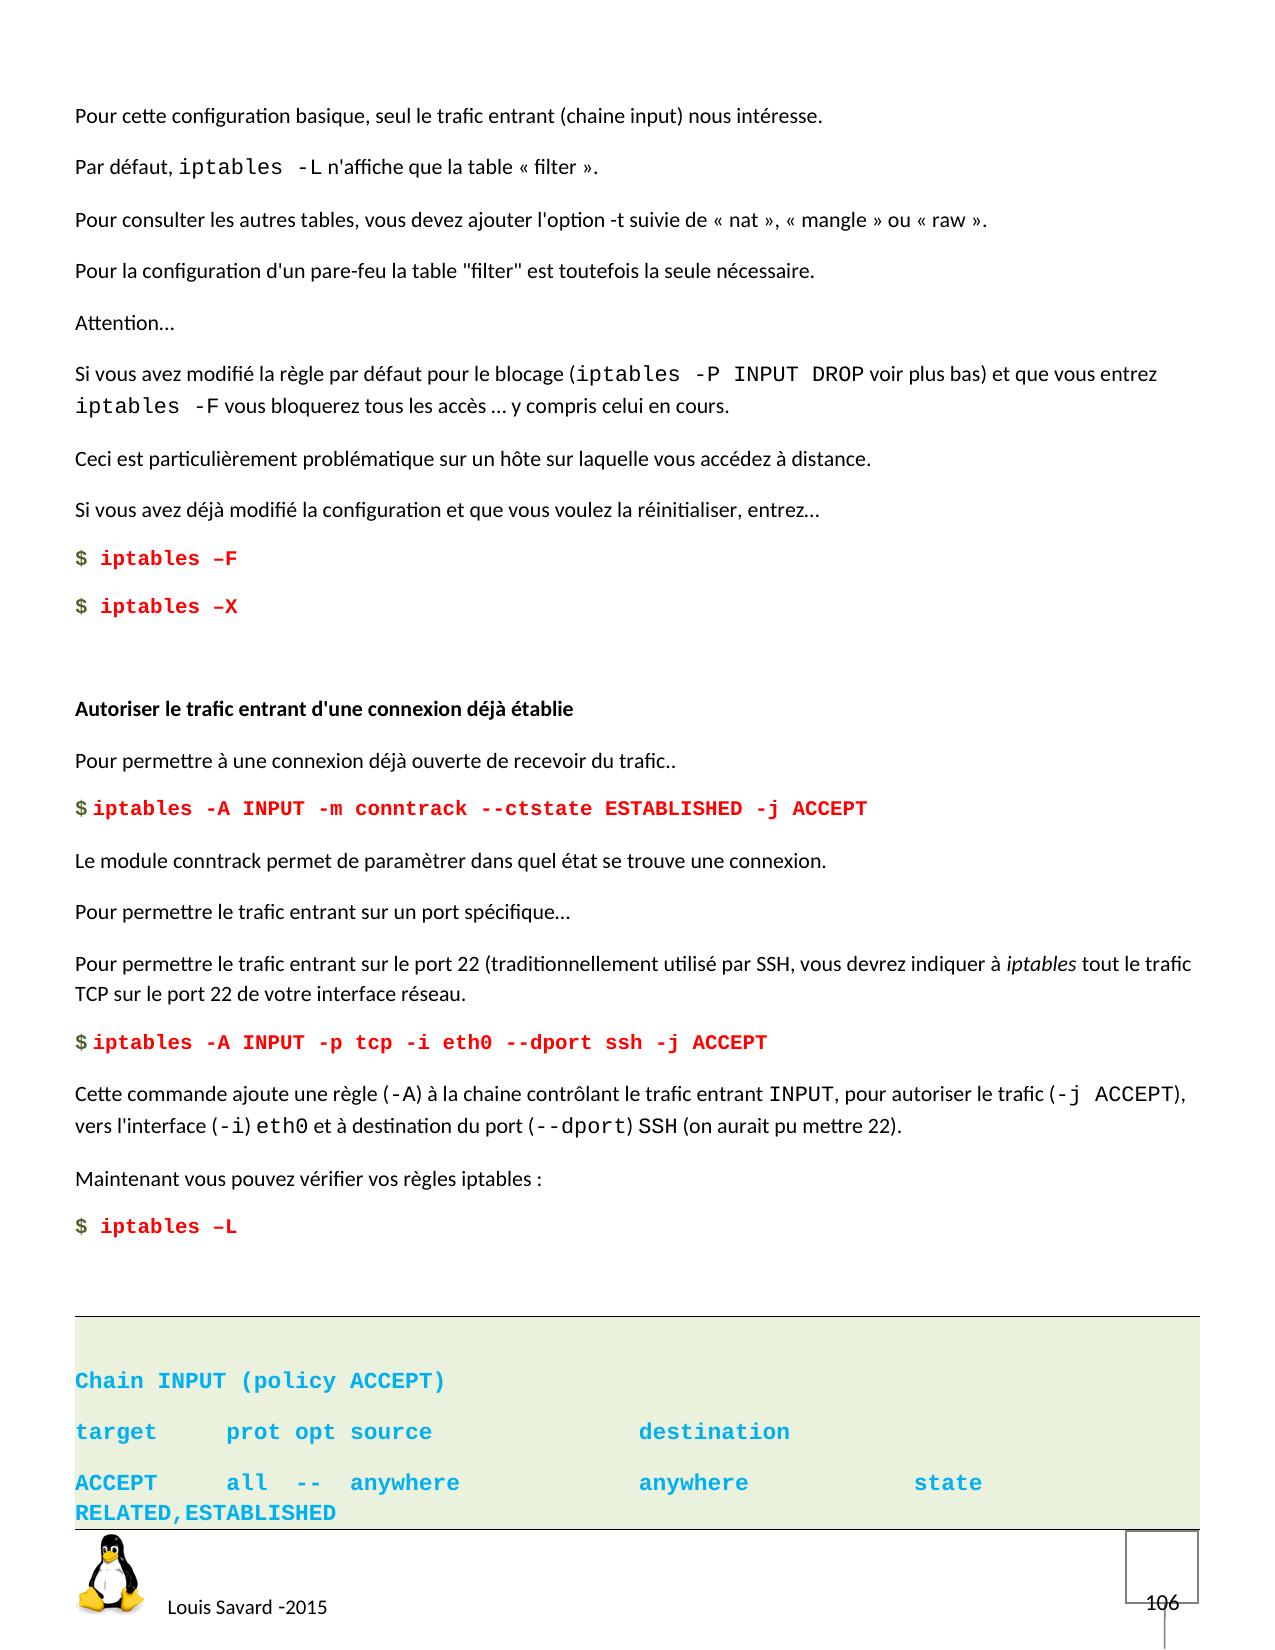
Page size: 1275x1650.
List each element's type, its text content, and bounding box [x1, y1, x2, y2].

text Pour consulter les autres tables, vous devez ajouter l'option -t suivie de « nat », « mangle » ou « raw ». [75, 206, 1200, 233]
text Si vous avez déjà modifié la configuration et que vous voulez la réinitialiser, entrez… [75, 497, 1200, 523]
text Attention… [75, 309, 1200, 336]
text ACCEPT all -- anywhere anywhere state RELATED,ESTABLISHED [75, 1468, 1200, 1529]
text Pour la configuration d'un pare-feu la table "filter" est toutefois la seule nécessaire. [75, 258, 1200, 284]
text $ iptables –X [75, 596, 1200, 620]
text Maintenant vous pouvez vérifier vos règles iptables : [75, 1165, 1200, 1192]
text Ceci est particulièrement problématique sur un hôte sur laquelle vous accédez à distance. [75, 445, 1200, 472]
text Par défaut, iptables -L n'affiche que la table « filter ». [75, 153, 1200, 181]
text Autoriser le trafic entrant d'une connexion déjà établie [75, 696, 1200, 722]
text $ iptables -A INPUT -m conntrack --ctstate ESTABLISHED -j ACCEPT [75, 798, 1200, 822]
text Cette commande ajoute une règle (-A) à la chaine contrôlant le trafic entrant INPUT, pour autoriser le trafic (-j ACCEPT), vers l'interface (-i) eth0 et à destination du port (--dport) SSH (on aurait pu mettre 22). [75, 1081, 1200, 1140]
text Chain INPUT (policy ACCEPT) [75, 1367, 1200, 1396]
text $ iptables -A INPUT -p tcp -i eth0 --dport ssh -j ACCEPT [75, 1032, 1200, 1056]
text Pour permettre le trafic entrant sur le port 22 (traditionnellement utilisé par SSH, vous devrez indiquer à iptables tout le trafic TCP sur le port 22 de votre interface réseau. [75, 950, 1200, 1007]
text target prot opt source destination [75, 1417, 1200, 1446]
picture [75, 1530, 147, 1615]
text Le module conntrack permet de paramètrer dans quel état se trouve une connexion. [75, 847, 1200, 874]
text Pour permettre à une connexion déjà ouverte de recevoir du trafic.. [75, 747, 1200, 774]
text Si vous avez modifié la règle par défaut pour le blocage (iptables -P INPUT DROP voir plus bas) et que vous entrez iptables -F vous bloquerez tous les accès … y compris celui en cours. [75, 361, 1200, 420]
text $ iptables –F [75, 548, 1200, 572]
text Pour cette configuration basique, seul le trafic entrant (chaine input) nous intéresse. [75, 102, 1200, 128]
text Pour permettre le trafic entrant sur un port spécifique… [75, 898, 1200, 925]
text $ iptables –L [75, 1217, 1200, 1240]
